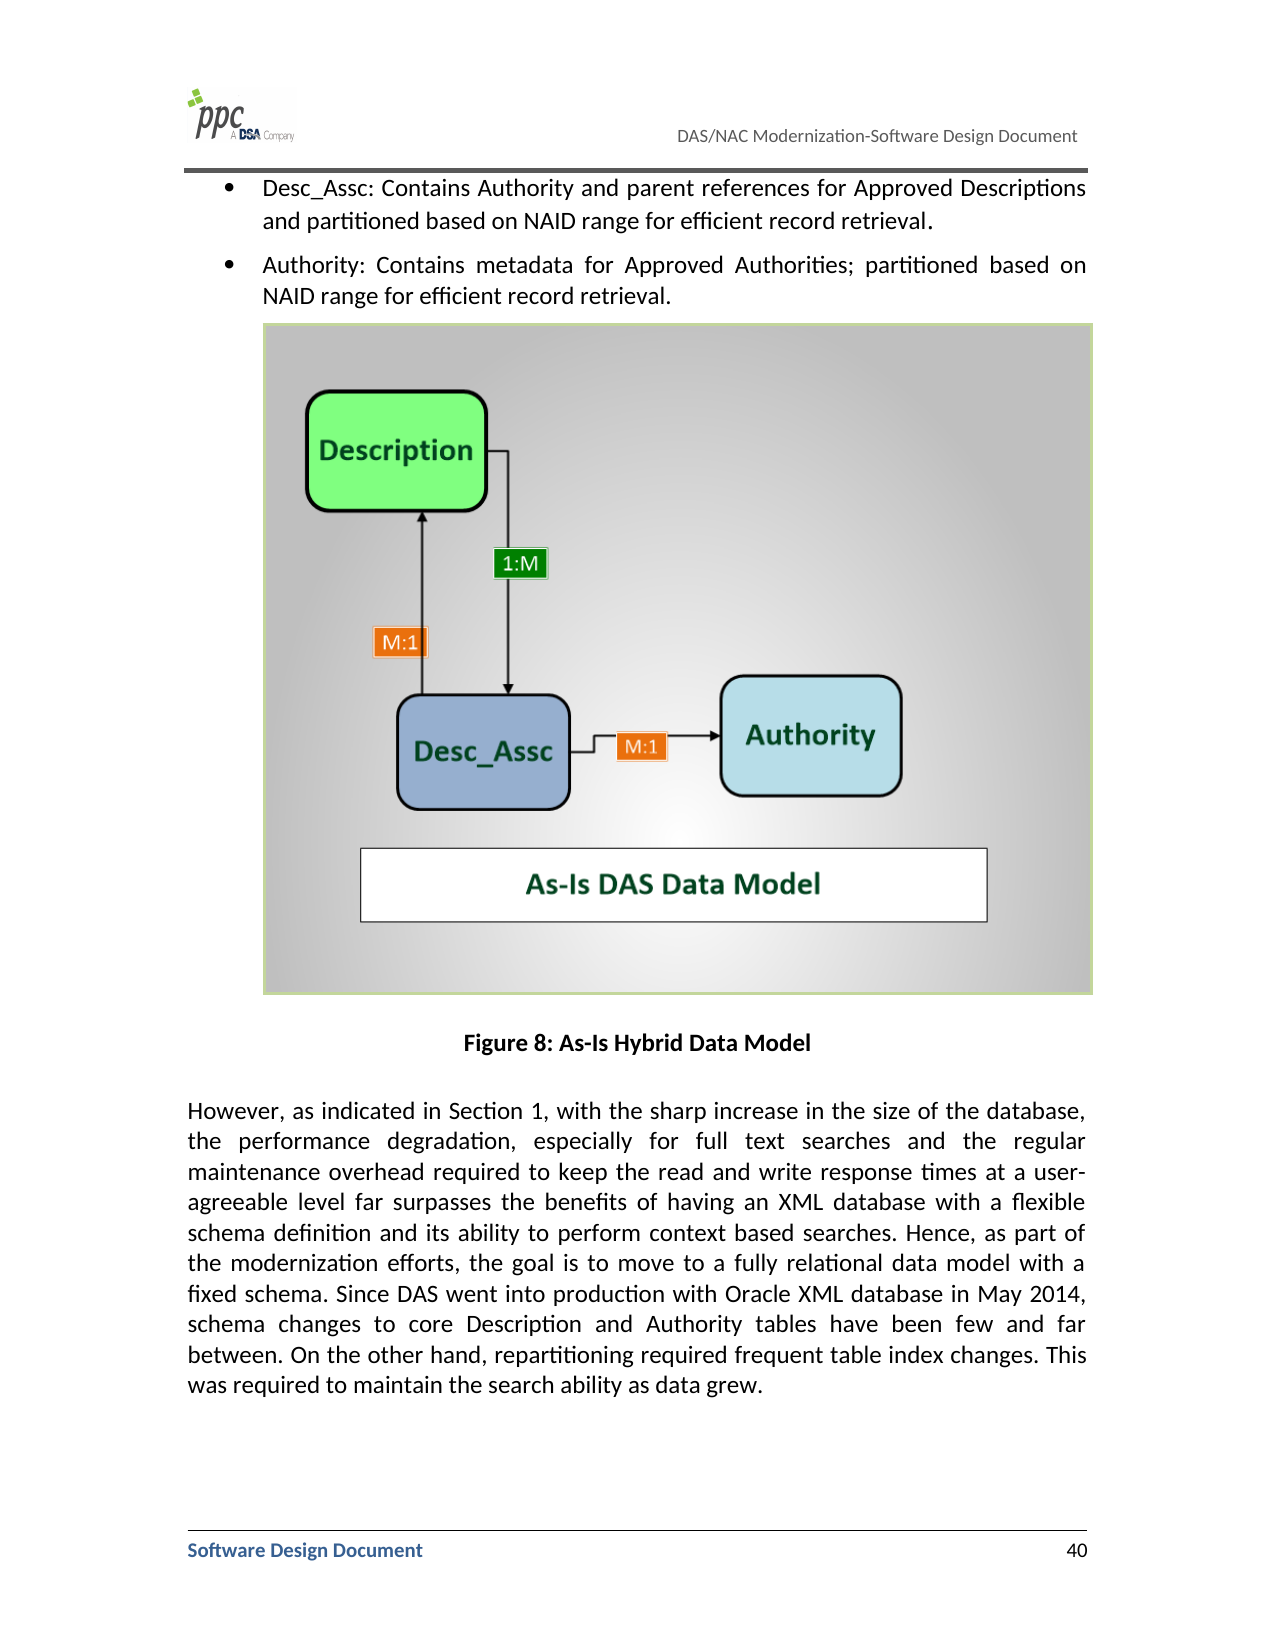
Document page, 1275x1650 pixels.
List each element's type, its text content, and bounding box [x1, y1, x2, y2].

picture [187, 87, 297, 143]
list Desc_Assc: Contains Authority and parent references for Approved Descriptions and partitioned based on NAID range for efficient record retrieval. [225, 172, 1087, 237]
text Figure 8: As-Is Hybrid Data Model [187, 1027, 1087, 1057]
text However, as indicated in Section 1, with the sharp increase in the size of the database, the performance degradation, especially for full text searches and the regular maintenance overhead required to keep the read and write response times at a user-agreeable level far surpasses the benefits of having an XML database with a flexible schema definition and its ability to perform context based searches. Hence, as part of the modernization efforts, the goal is to move to a fully relational data model with a fixed schema. Since DAS went into production with Oracle XML database in May 2014, schema changes to core Description and Authority tables have been few and far between. On the other hand, repartitioning required frequent table index changes. This was required to maintain the search ability as data grew. [187, 1095, 1087, 1400]
list Authority: Contains metadata for Approved Authorities; partitioned based on NAID range for efficient record retrieval. [225, 249, 1087, 310]
picture [266, 326, 1090, 992]
